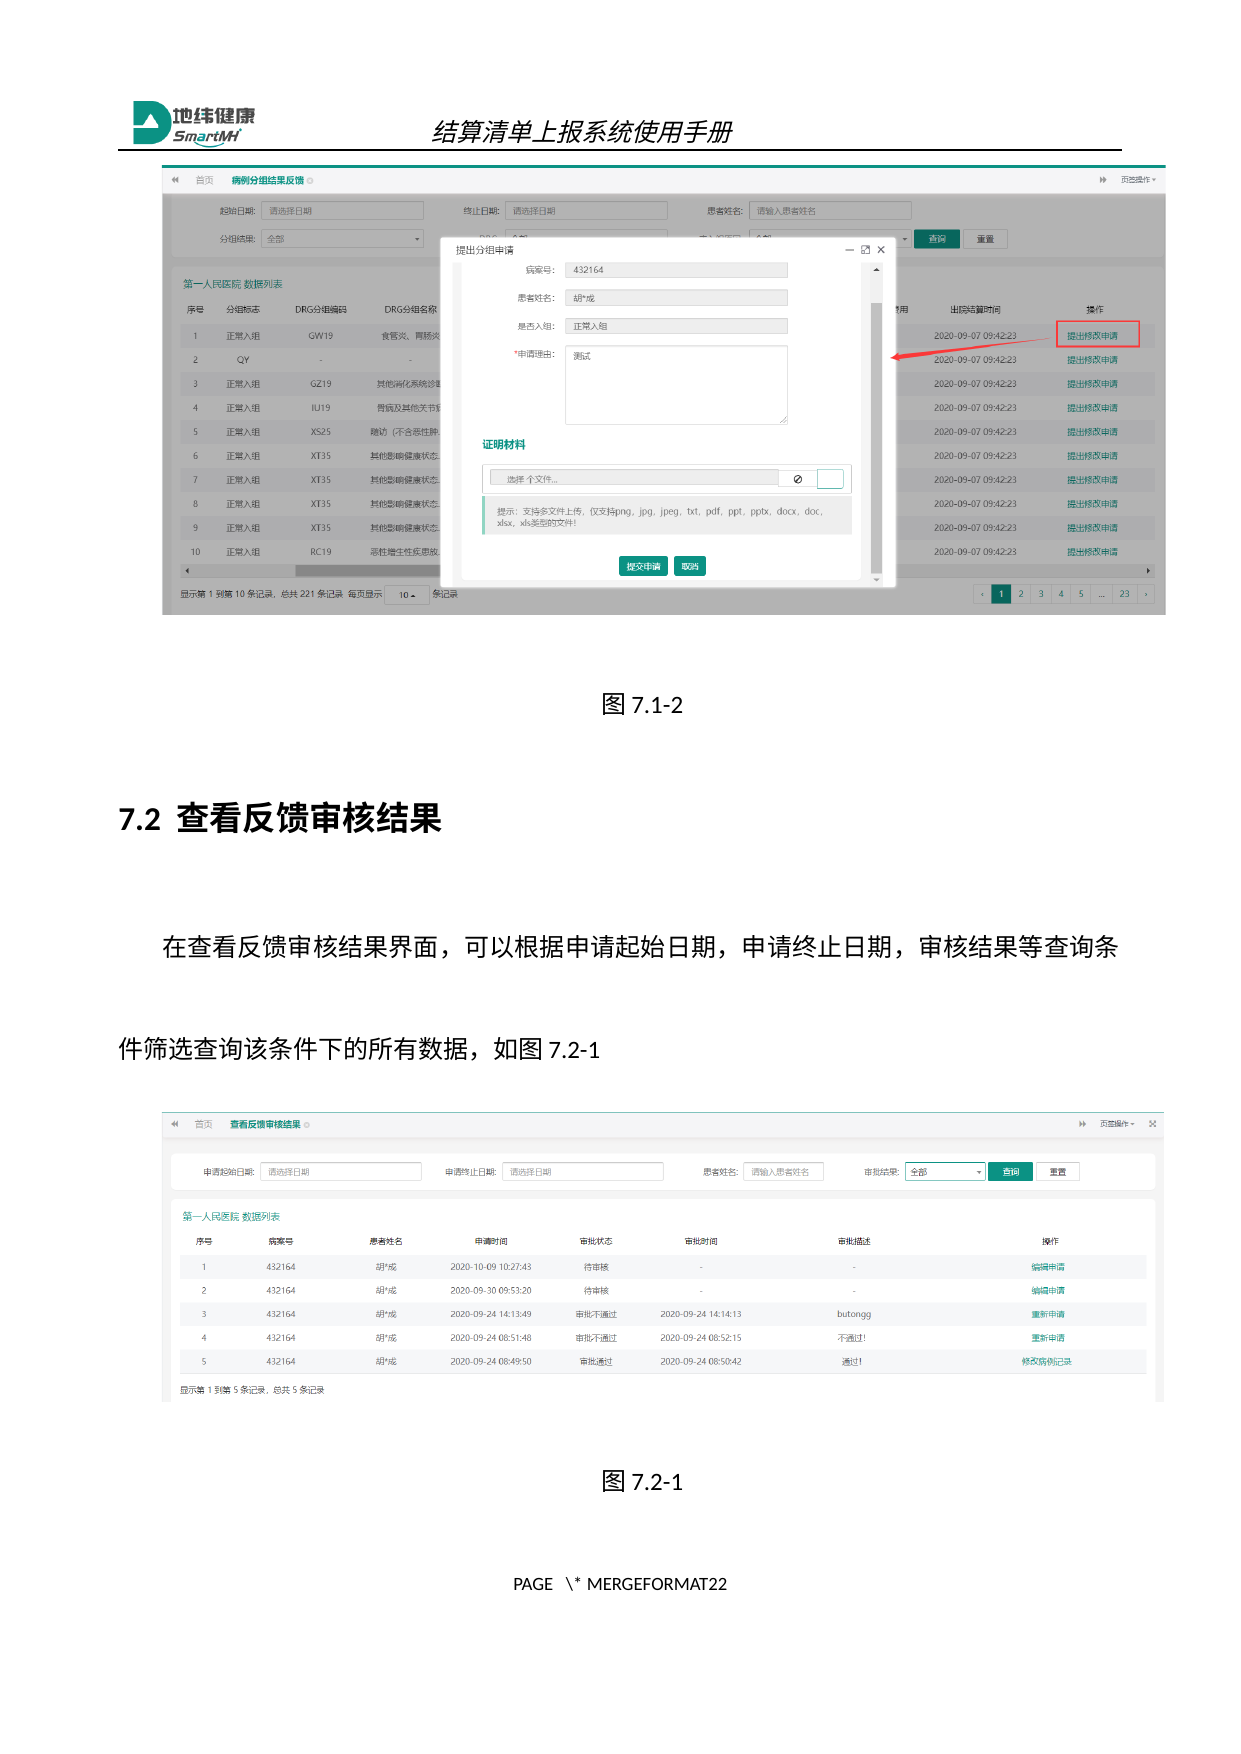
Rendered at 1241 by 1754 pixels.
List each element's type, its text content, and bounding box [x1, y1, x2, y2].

picture [129, 94, 258, 149]
text 图7.2-1 [118, 1445, 1122, 1513]
text 图7.1-2 [118, 668, 1122, 736]
text 在查看反馈审核结果界面，可以根据申请起始日期，申请终止日期，审核结果等查询条件筛选查询该条件下的所有数据，如图7.2-1 [118, 912, 1122, 1081]
picture [161, 165, 1166, 615]
picture [161, 1112, 1164, 1402]
subtitle 7.2 查看反馈审核结果 [118, 782, 1122, 849]
